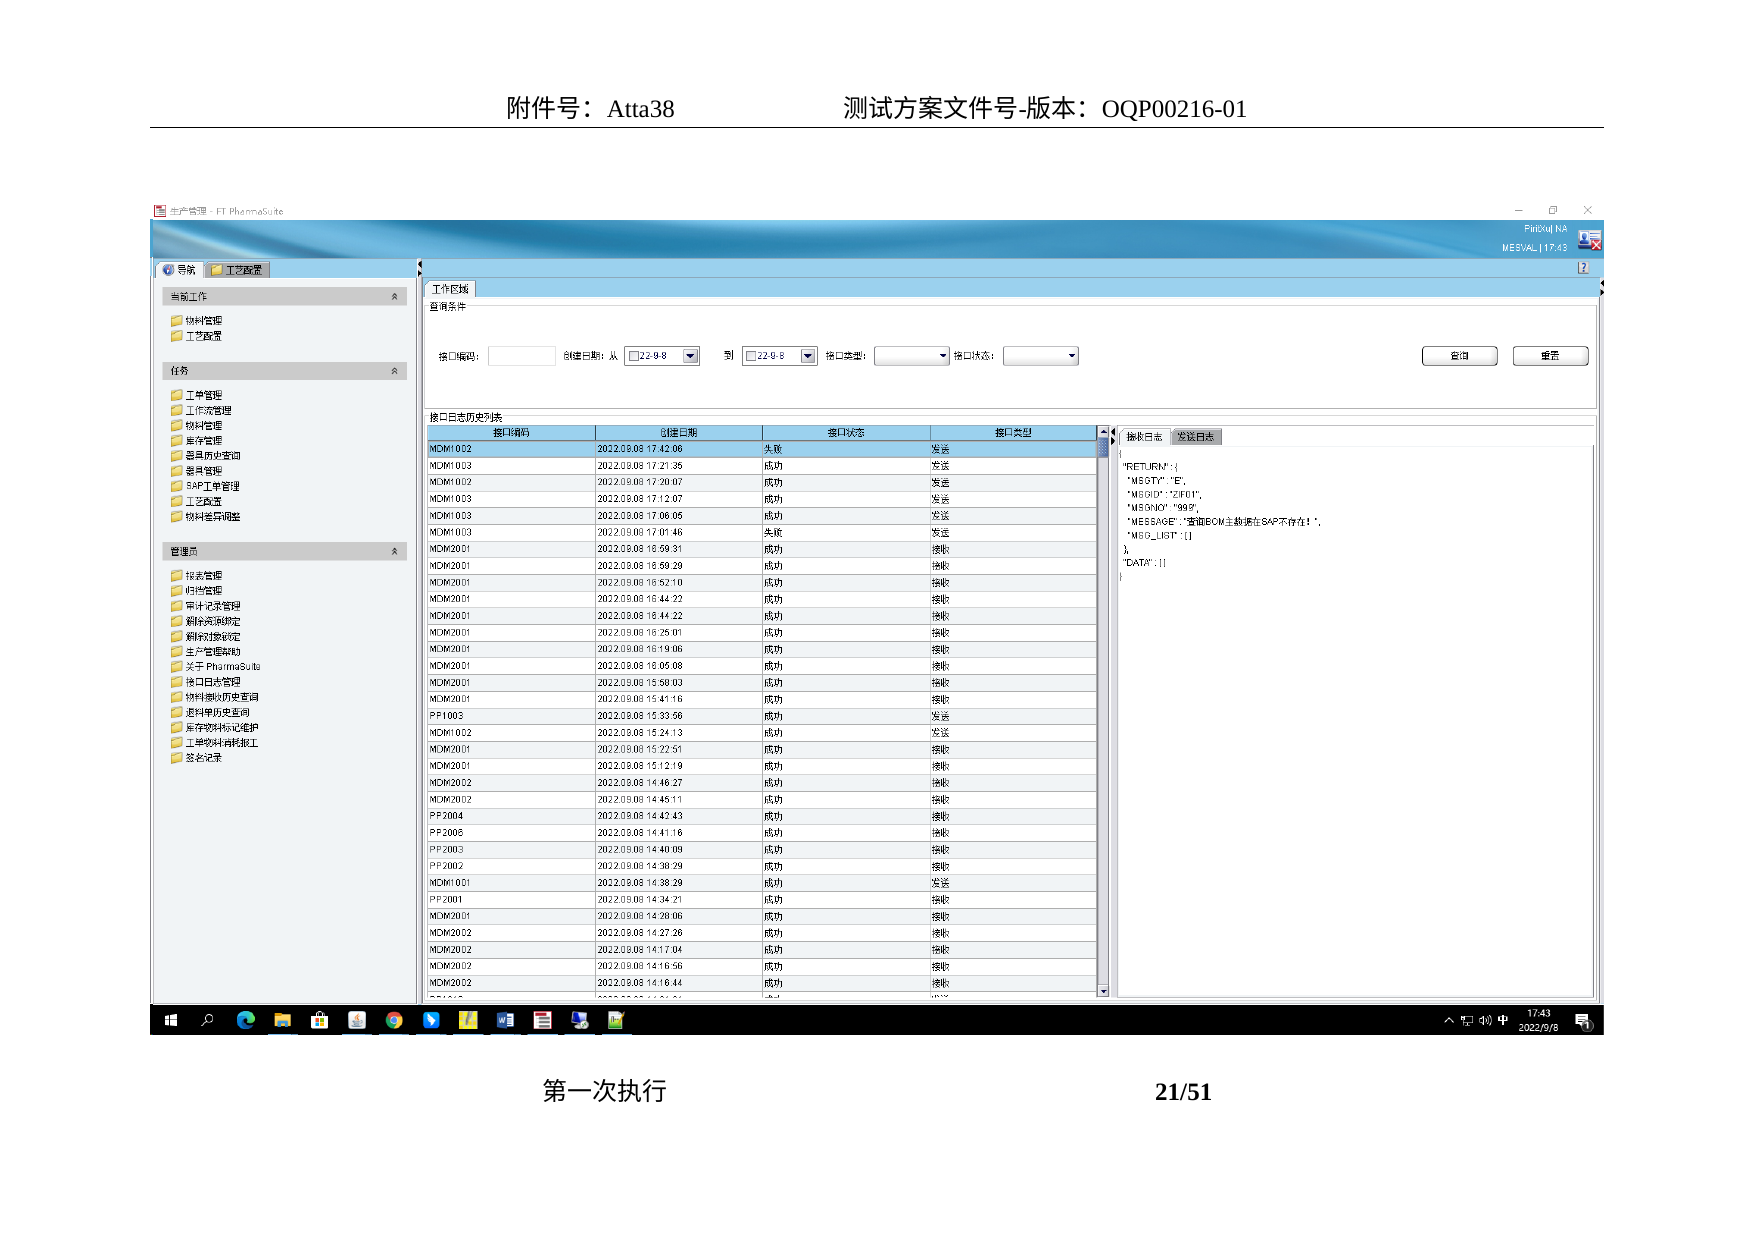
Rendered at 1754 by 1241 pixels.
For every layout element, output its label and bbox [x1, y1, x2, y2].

picture [150, 202, 1604, 1035]
